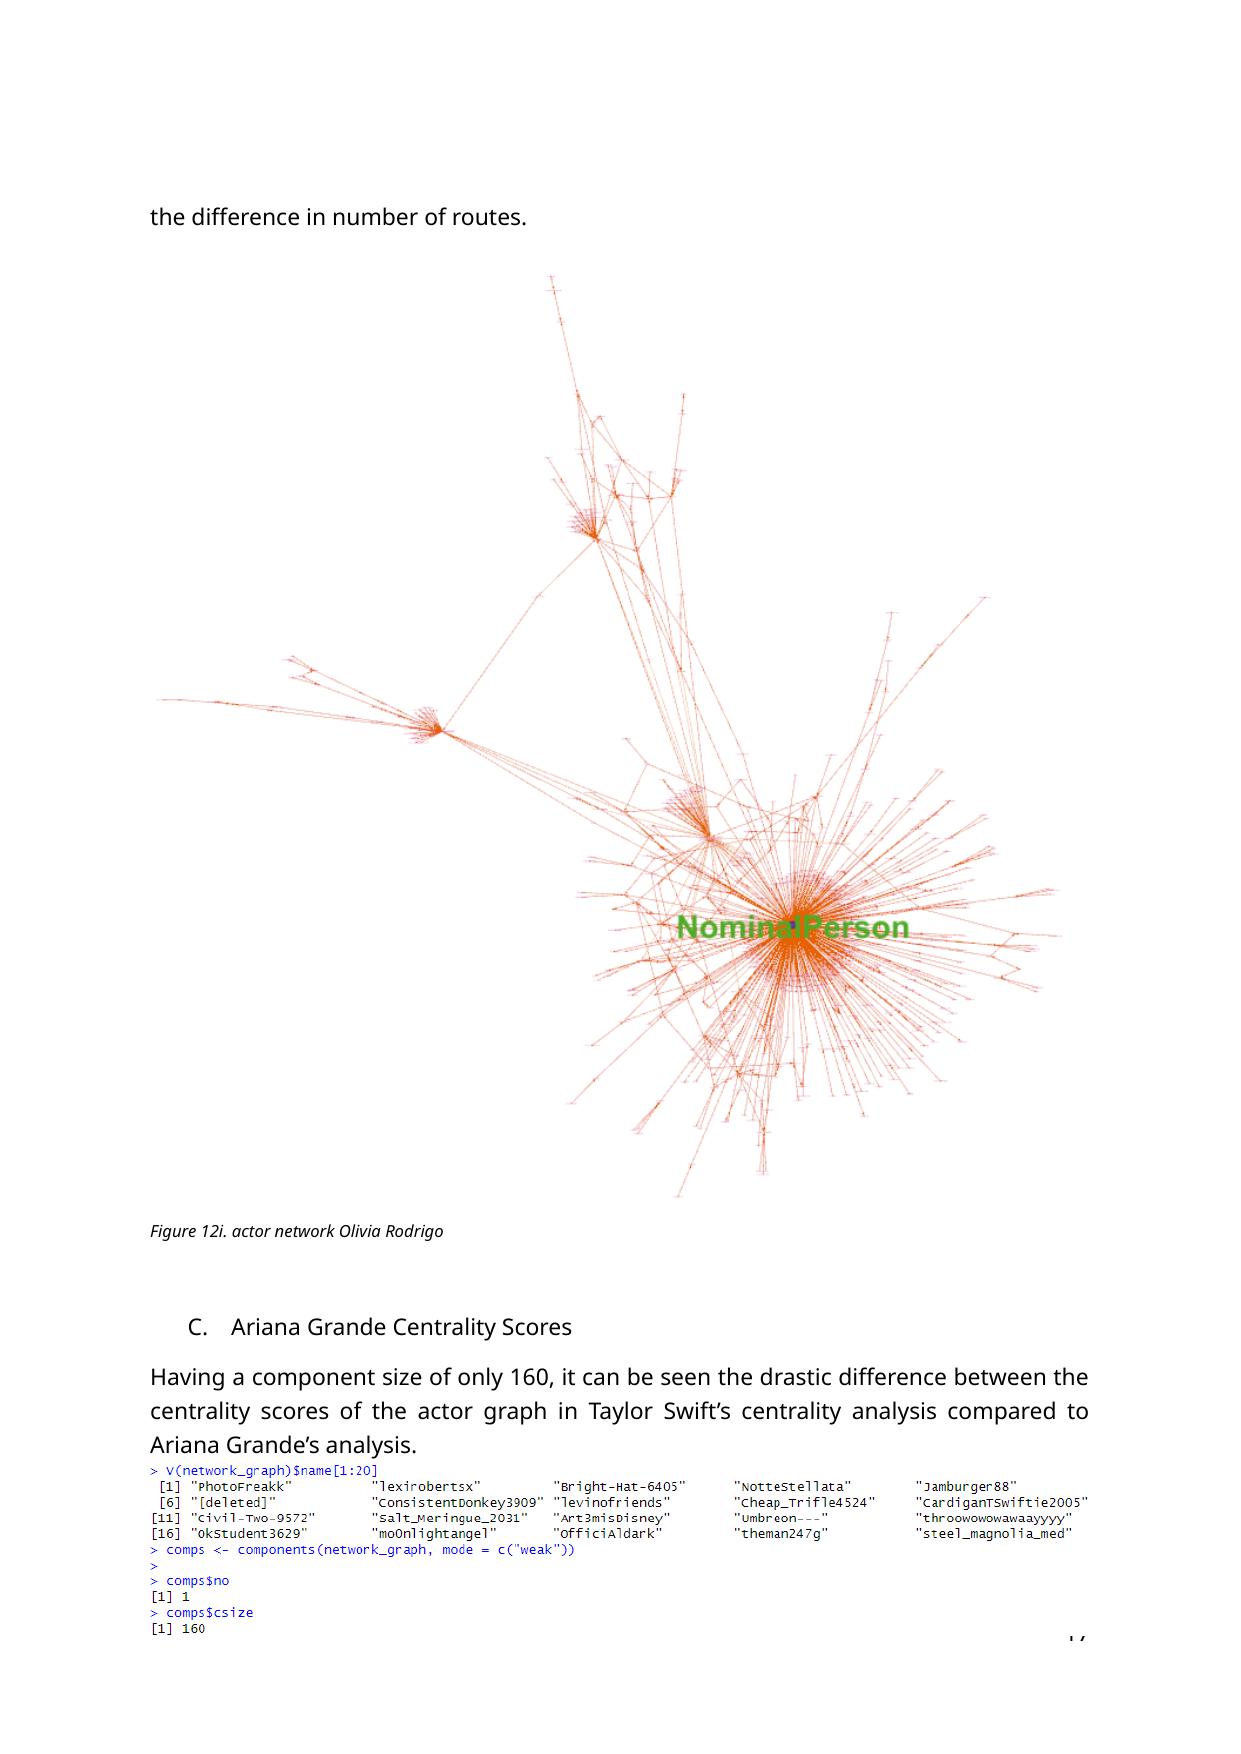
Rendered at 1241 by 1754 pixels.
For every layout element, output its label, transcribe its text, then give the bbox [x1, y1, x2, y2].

picture [150, 256, 1067, 1199]
text the difference in number of routes. [150, 200, 1090, 232]
picture [150, 1462, 1091, 1636]
text Having a component size of only 160, it can be seen the drastic difference between the centrality scores of the actor graph in Taylor Swift’s centrality analysis compared to Ariana Grande’s analysis. [150, 1361, 1090, 1460]
list Ariana Grande Centrality Scores [187, 1311, 1090, 1342]
